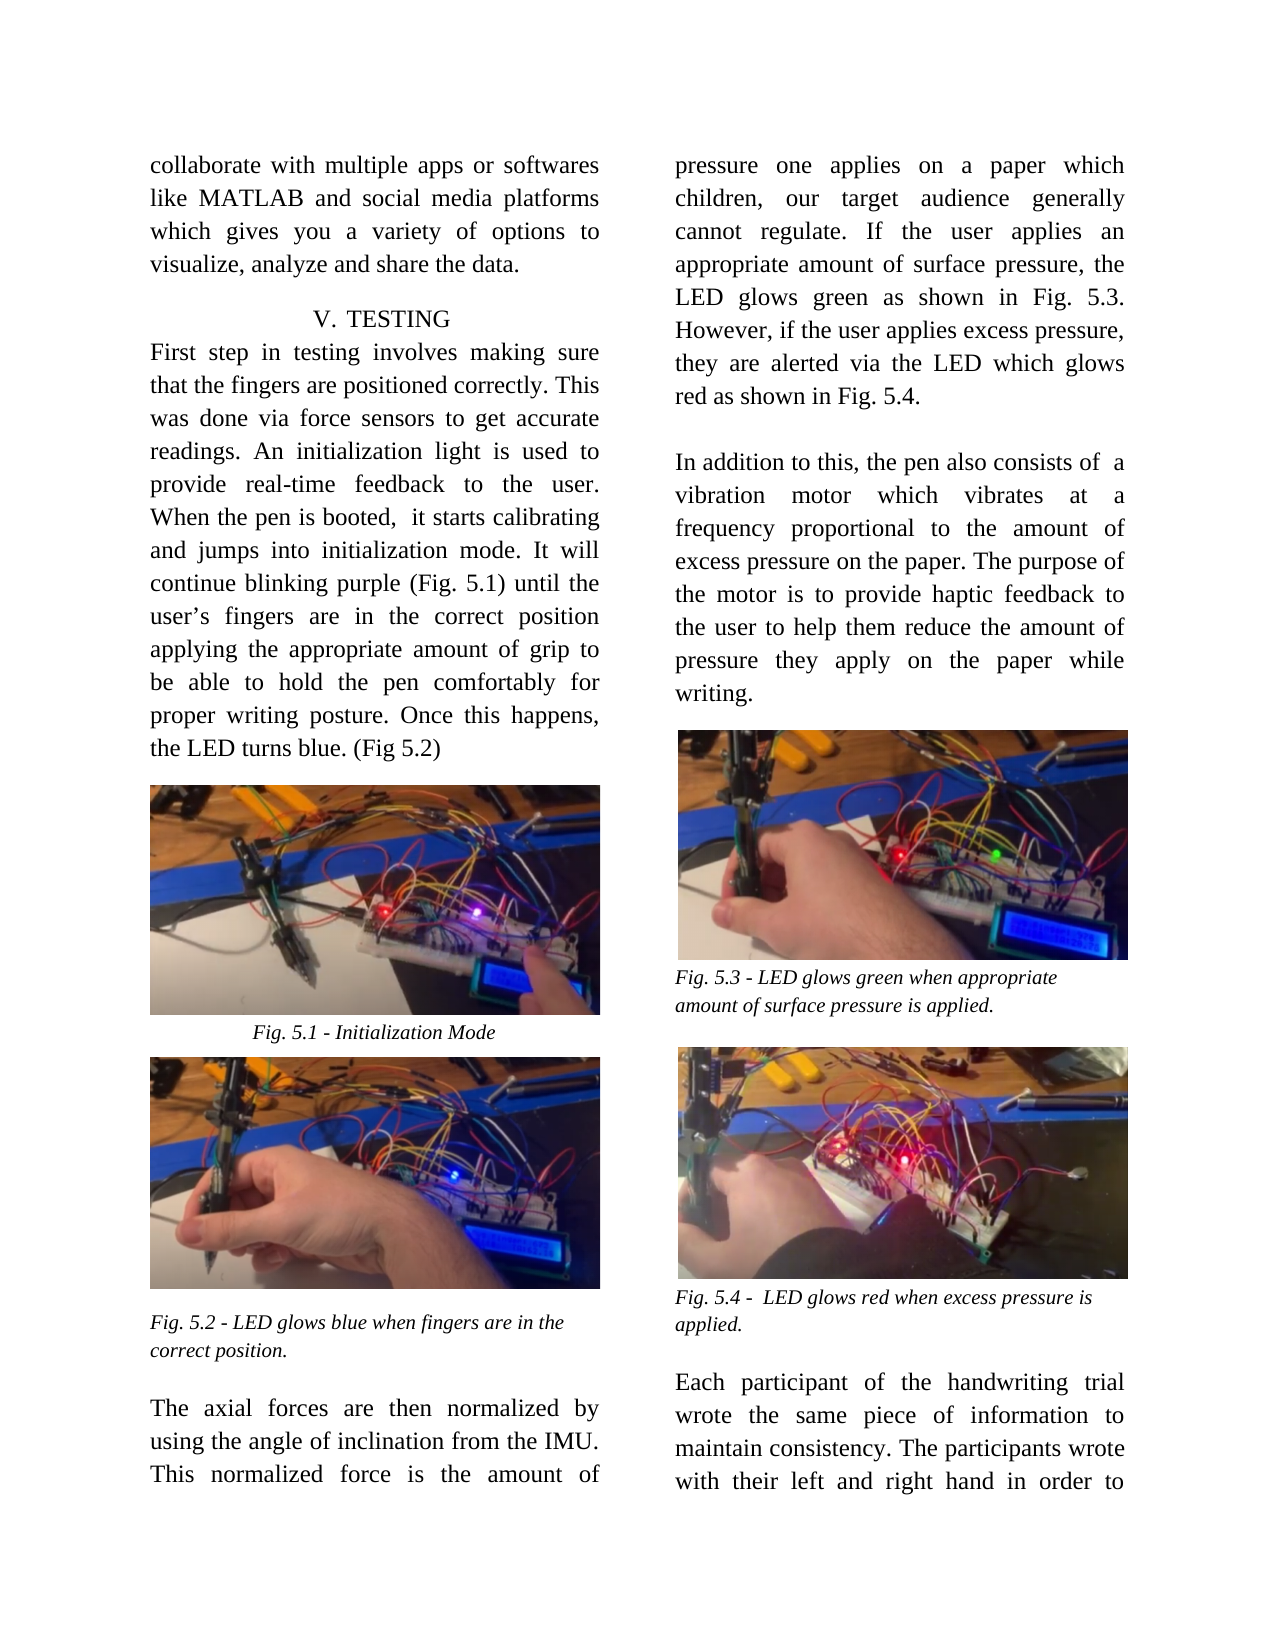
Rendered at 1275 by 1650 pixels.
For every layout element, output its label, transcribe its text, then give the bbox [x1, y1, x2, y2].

text First step in testing involves making sure that the fingers are positioned correctly. This was done via force sensors to get accurate readings. An initialization light is used to provide real-time feedback to the user. When the pen is booted, it starts calibrating and jumps into initialization mode. It will continue blinking purple (Fig. 5.1) until the user’s fingers are in the correct position applying the appropriate amount of grip to be able to hold the pen comfortably for proper writing posture. Once this happens, the LED turns blue. (Fig 5.2) [150, 337, 600, 762]
text The axial forces are then normalized by using the angle of inclination from the IMU. This normalized force is the amount of pressure one applies on a paper which children, our target audience generally cannot regulate. If the user applies an appropriate amount of surface pressure, the LED glows green as shown in Fig. 5.3. However, if the user applies excess pressure, they are alerted via the LED which glows red as shown in Fig. 5.4. [150, 1393, 600, 1488]
picture [678, 730, 1128, 960]
picture [150, 1057, 600, 1289]
text Fig. 5.1 - Initialization Mode [150, 1020, 600, 1044]
picture [678, 1047, 1128, 1279]
picture [150, 785, 600, 1015]
list TESTING [187, 304, 600, 333]
text In addition to this, the pen also consists of a vibration motor which vibrates at a frequency proportional to the amount of excess pressure on the paper. The purpose of the motor is to provide haptic feedback to the user to help them reduce the amount of pressure they apply on the paper while writing. [675, 447, 1125, 707]
text The axial forces are then normalized by using the angle of inclination from the IMU. This normalized force is the amount of pressure one applies on a paper which children, our target audience generally cannot regulate. If the user applies an appropriate amount of surface pressure, the LED glows green as shown in Fig. 5.3. However, if the user applies excess pressure, they are alerted via the LED which glows red as shown in Fig. 5.4. [675, 150, 1125, 410]
text Fig. 5.4 - LED glows red when excess pressure is applied. [675, 1284, 1125, 1336]
text Fig. 5.2 - LED glows blue when fingers are in the correct position. [150, 1310, 600, 1362]
text Fig. 5.3 - LED glows green when appropriate amount of surface pressure is applied. [675, 965, 1125, 1017]
